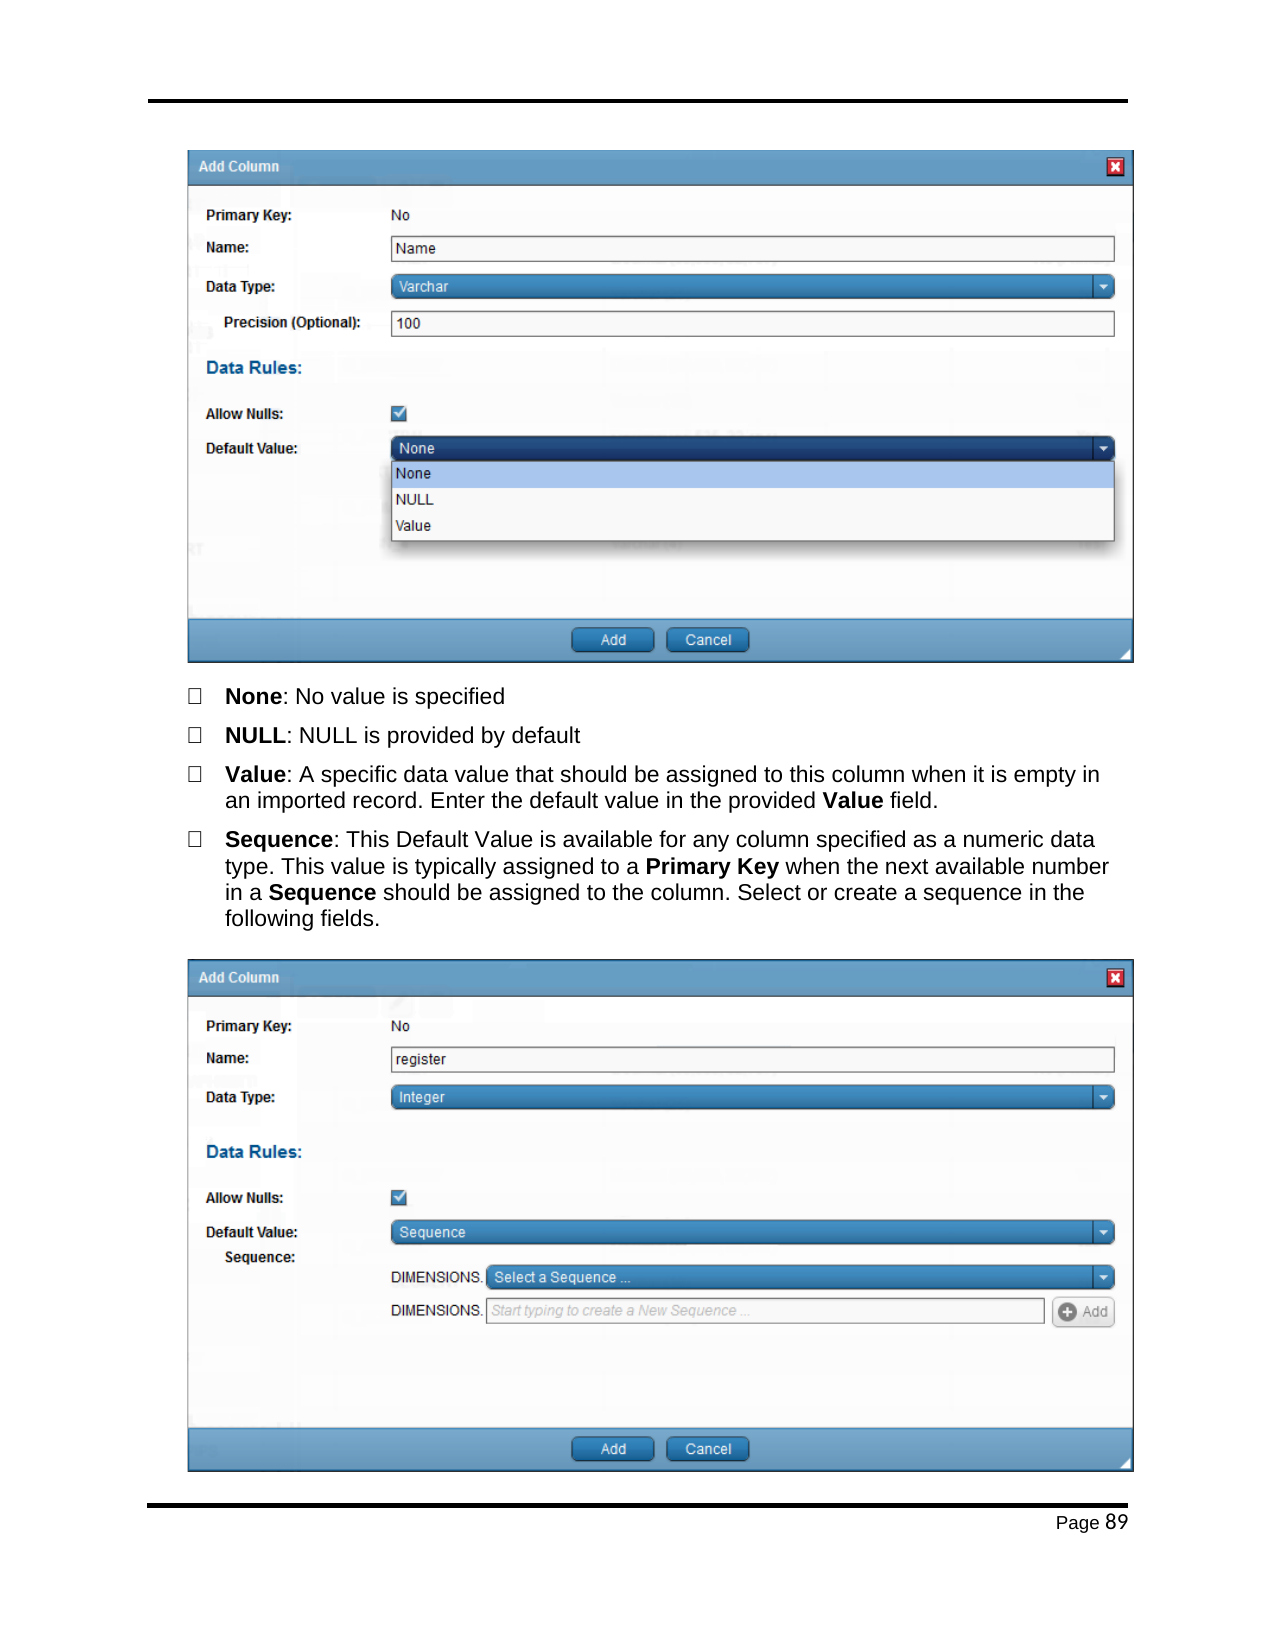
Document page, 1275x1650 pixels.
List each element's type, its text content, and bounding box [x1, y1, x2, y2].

list None: No value is specified [203, 683, 1125, 710]
list Value: A specific data value that should be assigned to this column when it is empty in an imported record. Enter the default value in the provided Value field. [203, 761, 1125, 814]
list NULL: NULL is provided by default [203, 722, 1125, 748]
picture [187, 150, 1134, 663]
picture [187, 959, 1134, 1472]
list Sequence: This Default Value is available for any column specified as a numeric data type. This value is typically assigned to a Primary Key when the next available number in a Sequence should be assigned to the column. Select or create a sequence in the following fields. [203, 826, 1125, 932]
